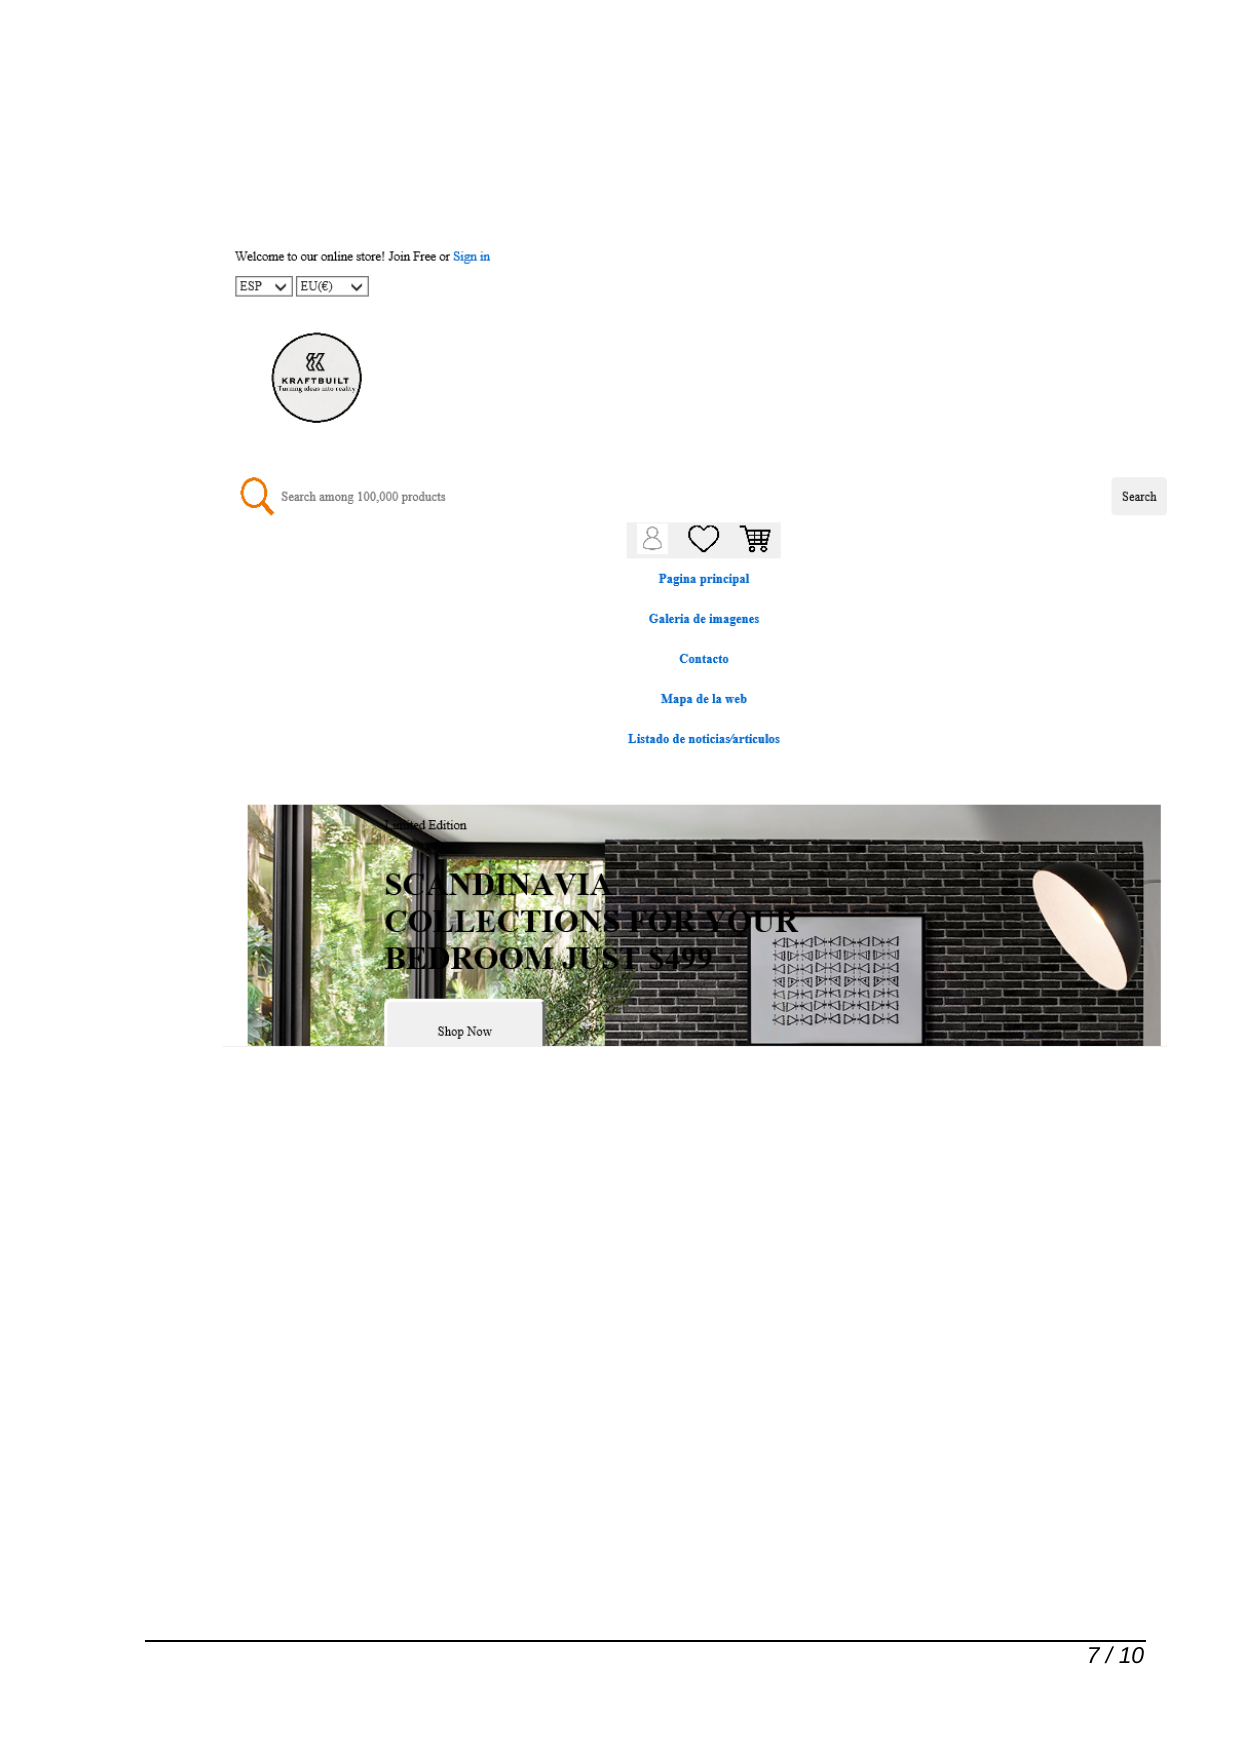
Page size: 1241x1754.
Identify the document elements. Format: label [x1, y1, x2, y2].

picture [222, 236, 1168, 1047]
